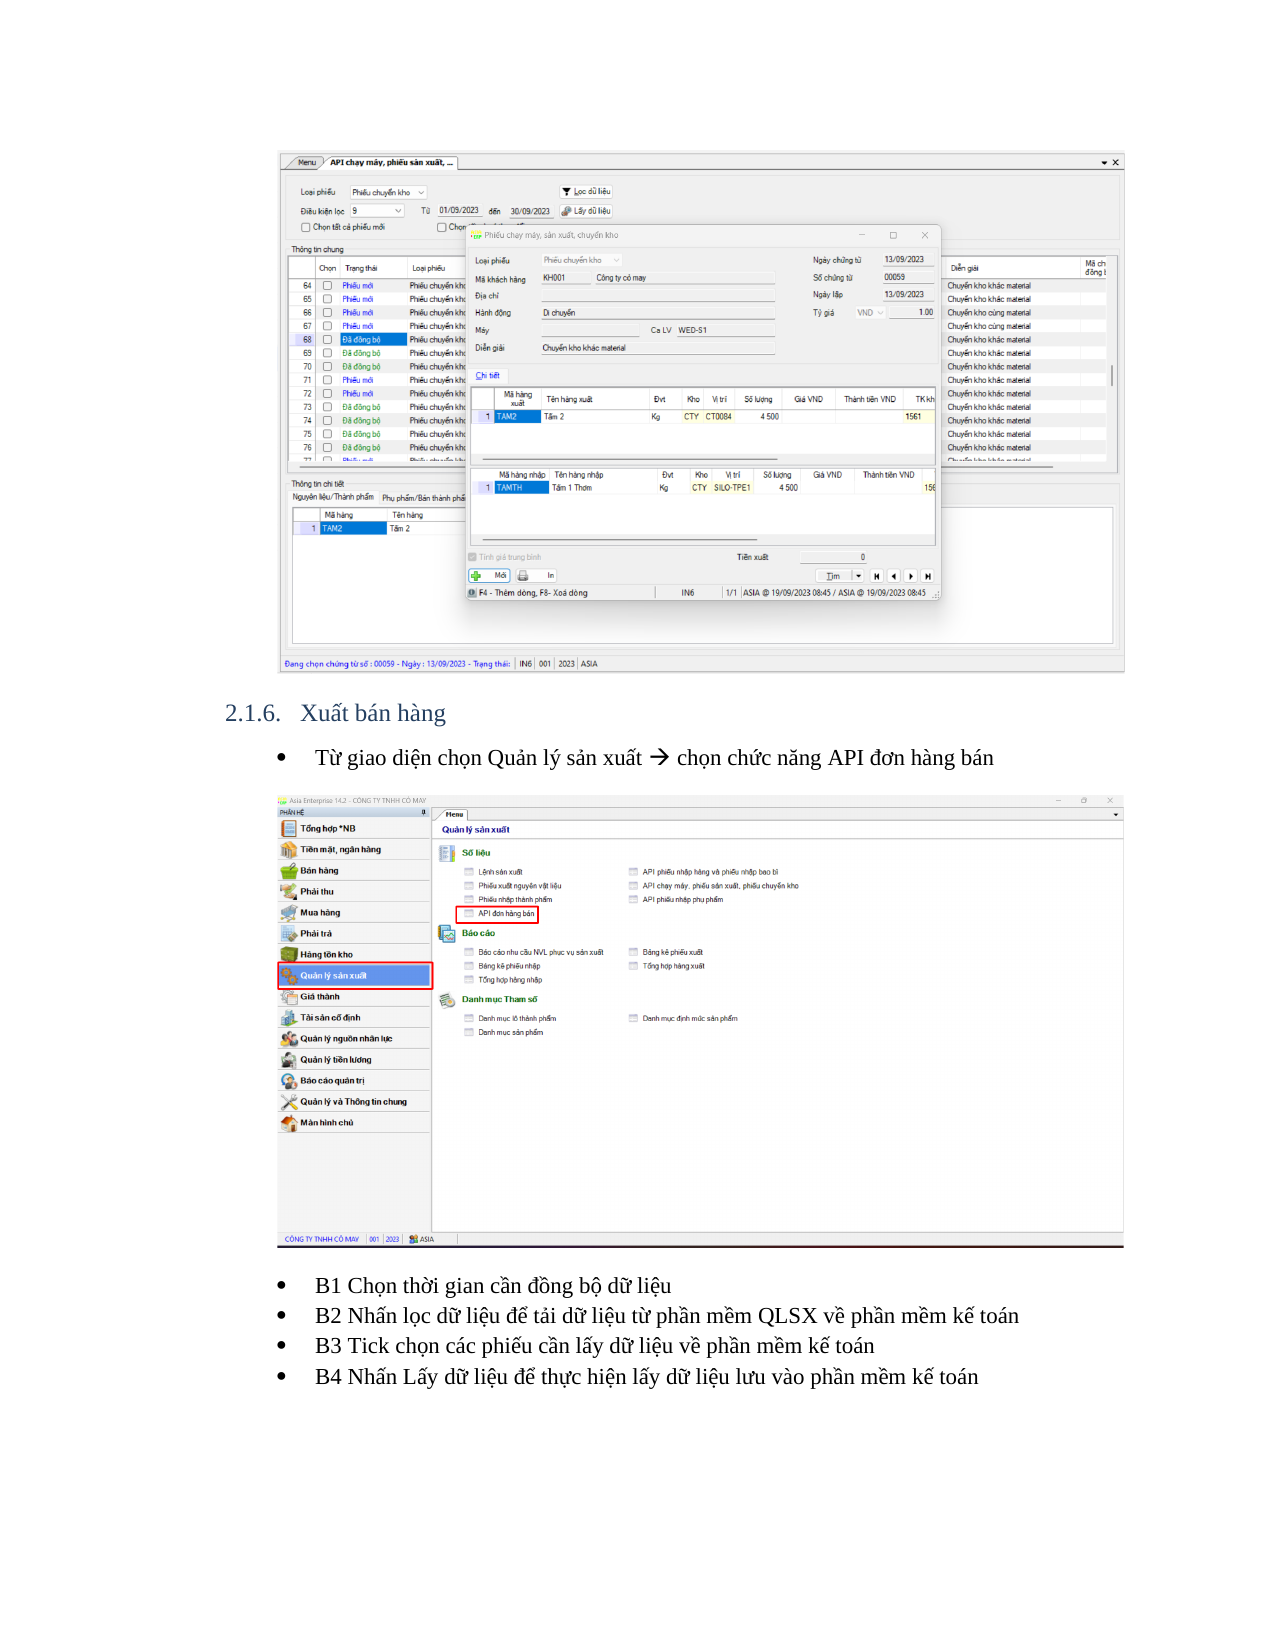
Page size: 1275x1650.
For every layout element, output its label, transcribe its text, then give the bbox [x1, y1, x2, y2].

picture [277, 150, 1125, 674]
list B4 Nhấn Lấy dữ liệu để thực hiện lấy dữ liệu lưu vào phần mềm kế toán [277, 1363, 1125, 1389]
list B1 Chọn thời gian cần đồng bộ dữ liệu [277, 1272, 1125, 1298]
list B3 Tick chọn các phiếu cần lấy dữ liệu về phần mềm kế toán [277, 1333, 1125, 1359]
list B2 Nhấn lọc dữ liệu để tải dữ liệu từ phần mềm QLSX về phần mềm kế toán [277, 1302, 1125, 1329]
subtitle Xuất bán hàng [225, 698, 1125, 727]
list Từ giao diện chọn Quản lý sản xuất chọn chức năng API đơn hàng bán [277, 744, 1125, 770]
picture [277, 795, 1124, 1248]
